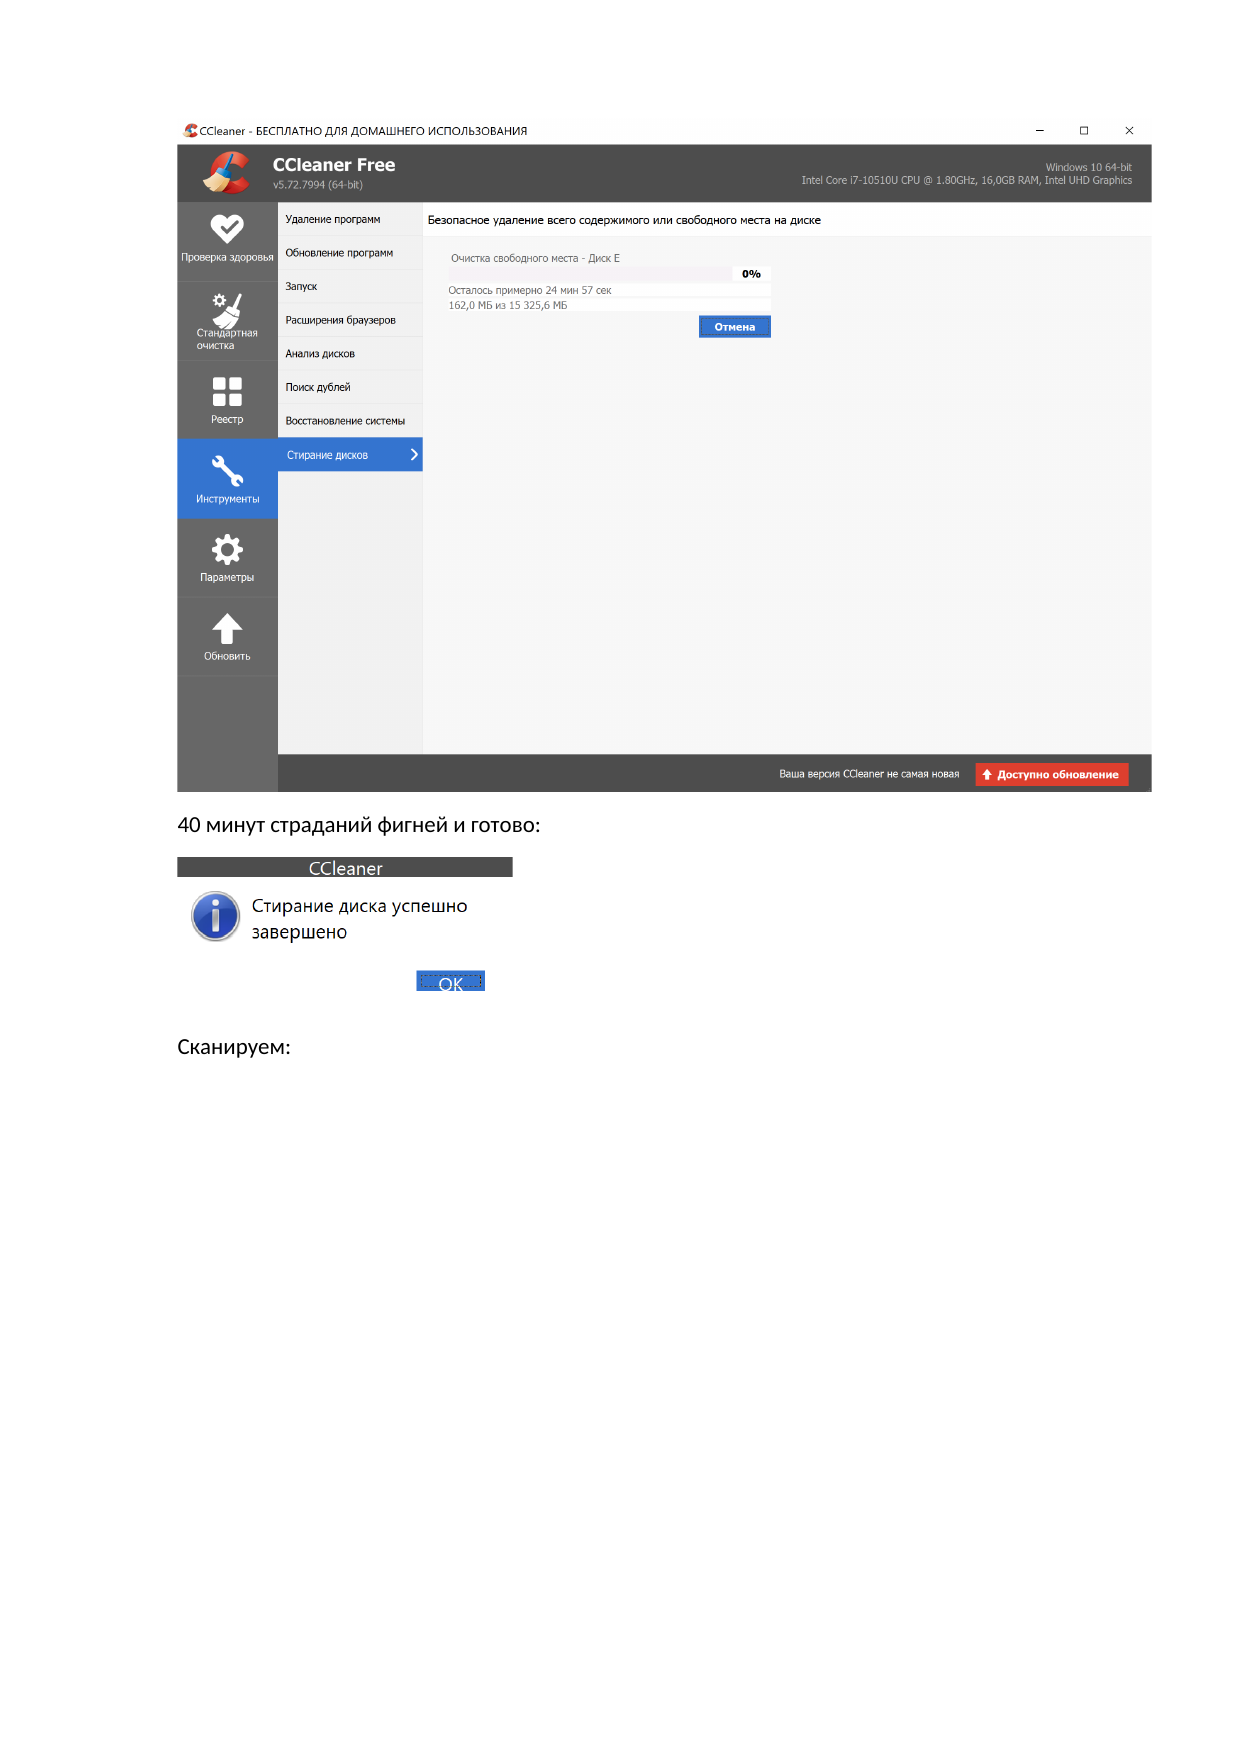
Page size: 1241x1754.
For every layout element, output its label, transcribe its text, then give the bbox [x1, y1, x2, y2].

picture [177, 118, 1152, 792]
picture [177, 857, 513, 1014]
text 40 минут страданий фигней и готово: [177, 810, 1152, 838]
text Сканируем: [177, 1032, 1152, 1060]
